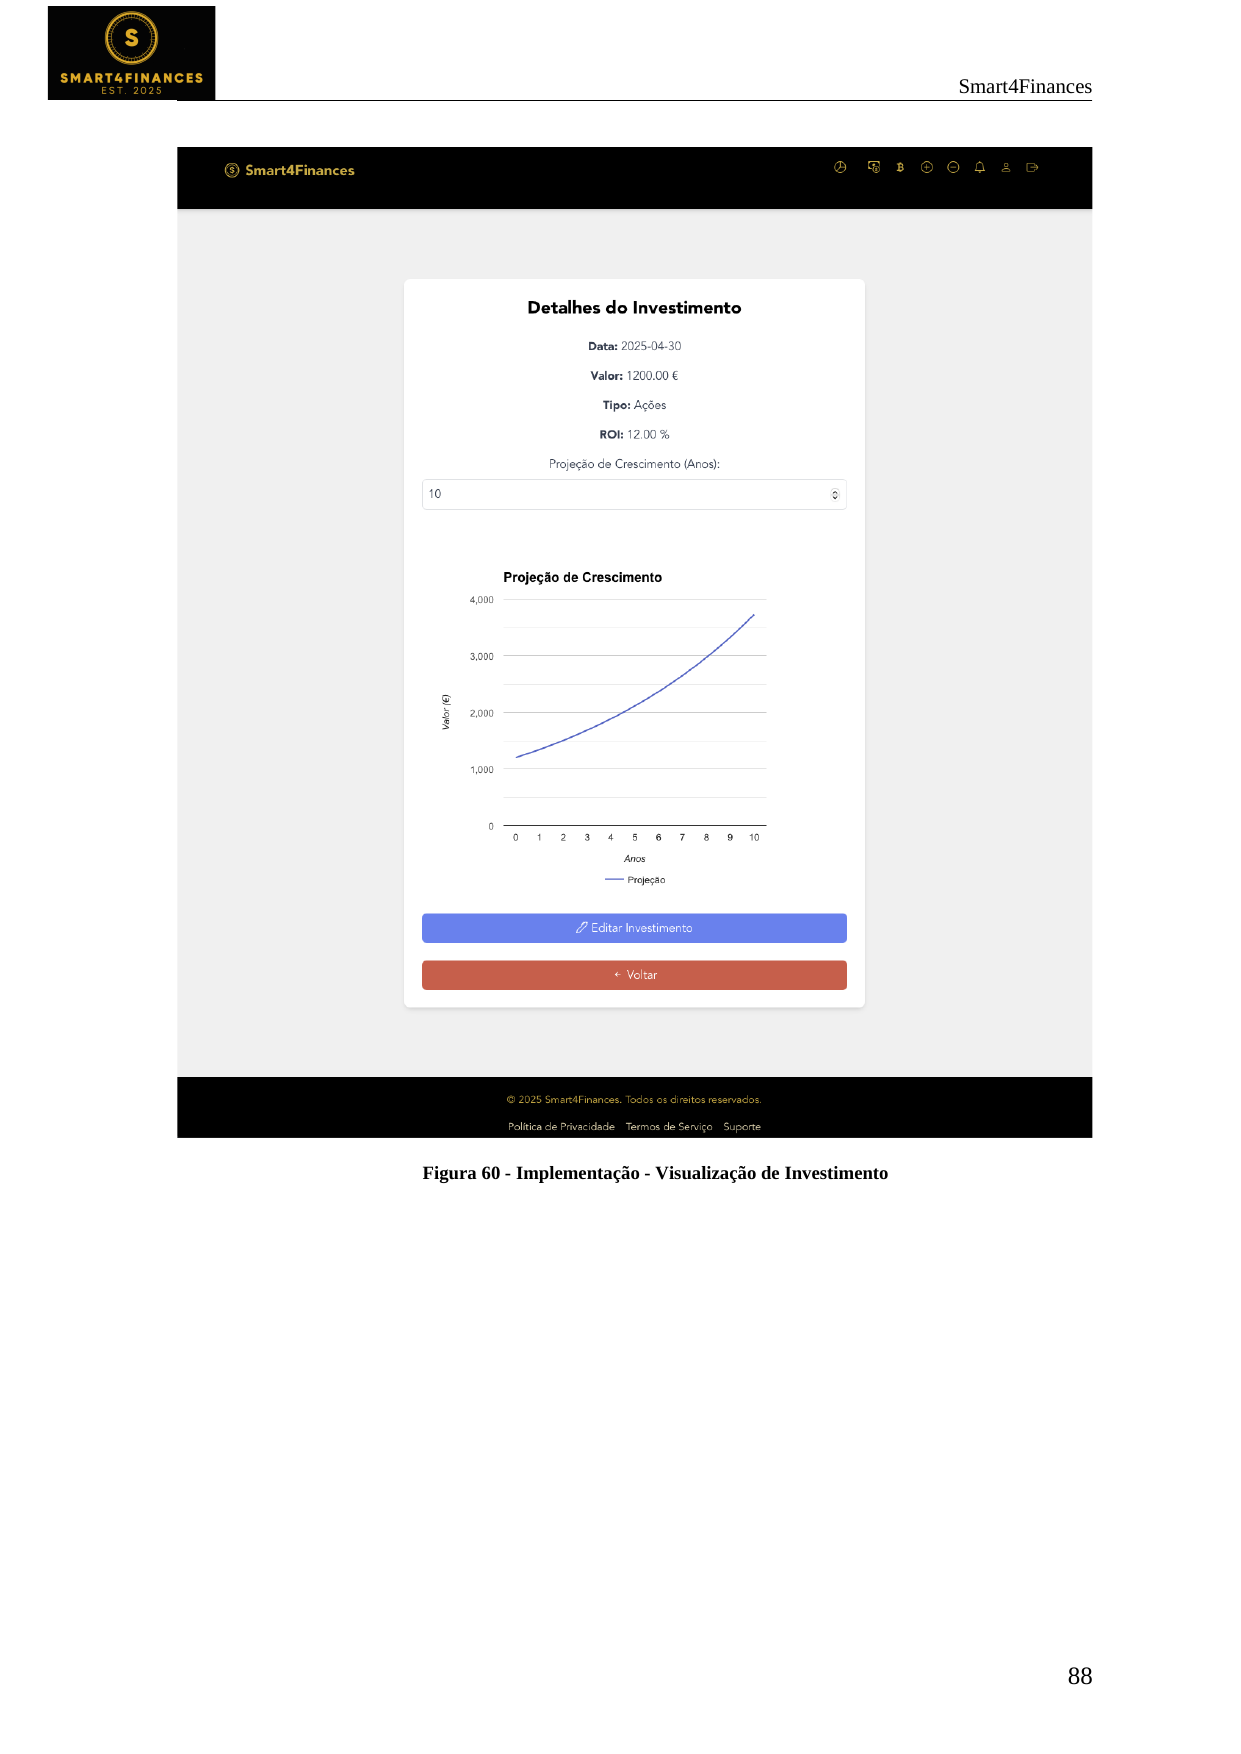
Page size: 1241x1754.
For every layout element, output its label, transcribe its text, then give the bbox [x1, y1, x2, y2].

picture [47, 6, 216, 100]
picture [177, 147, 1093, 1138]
